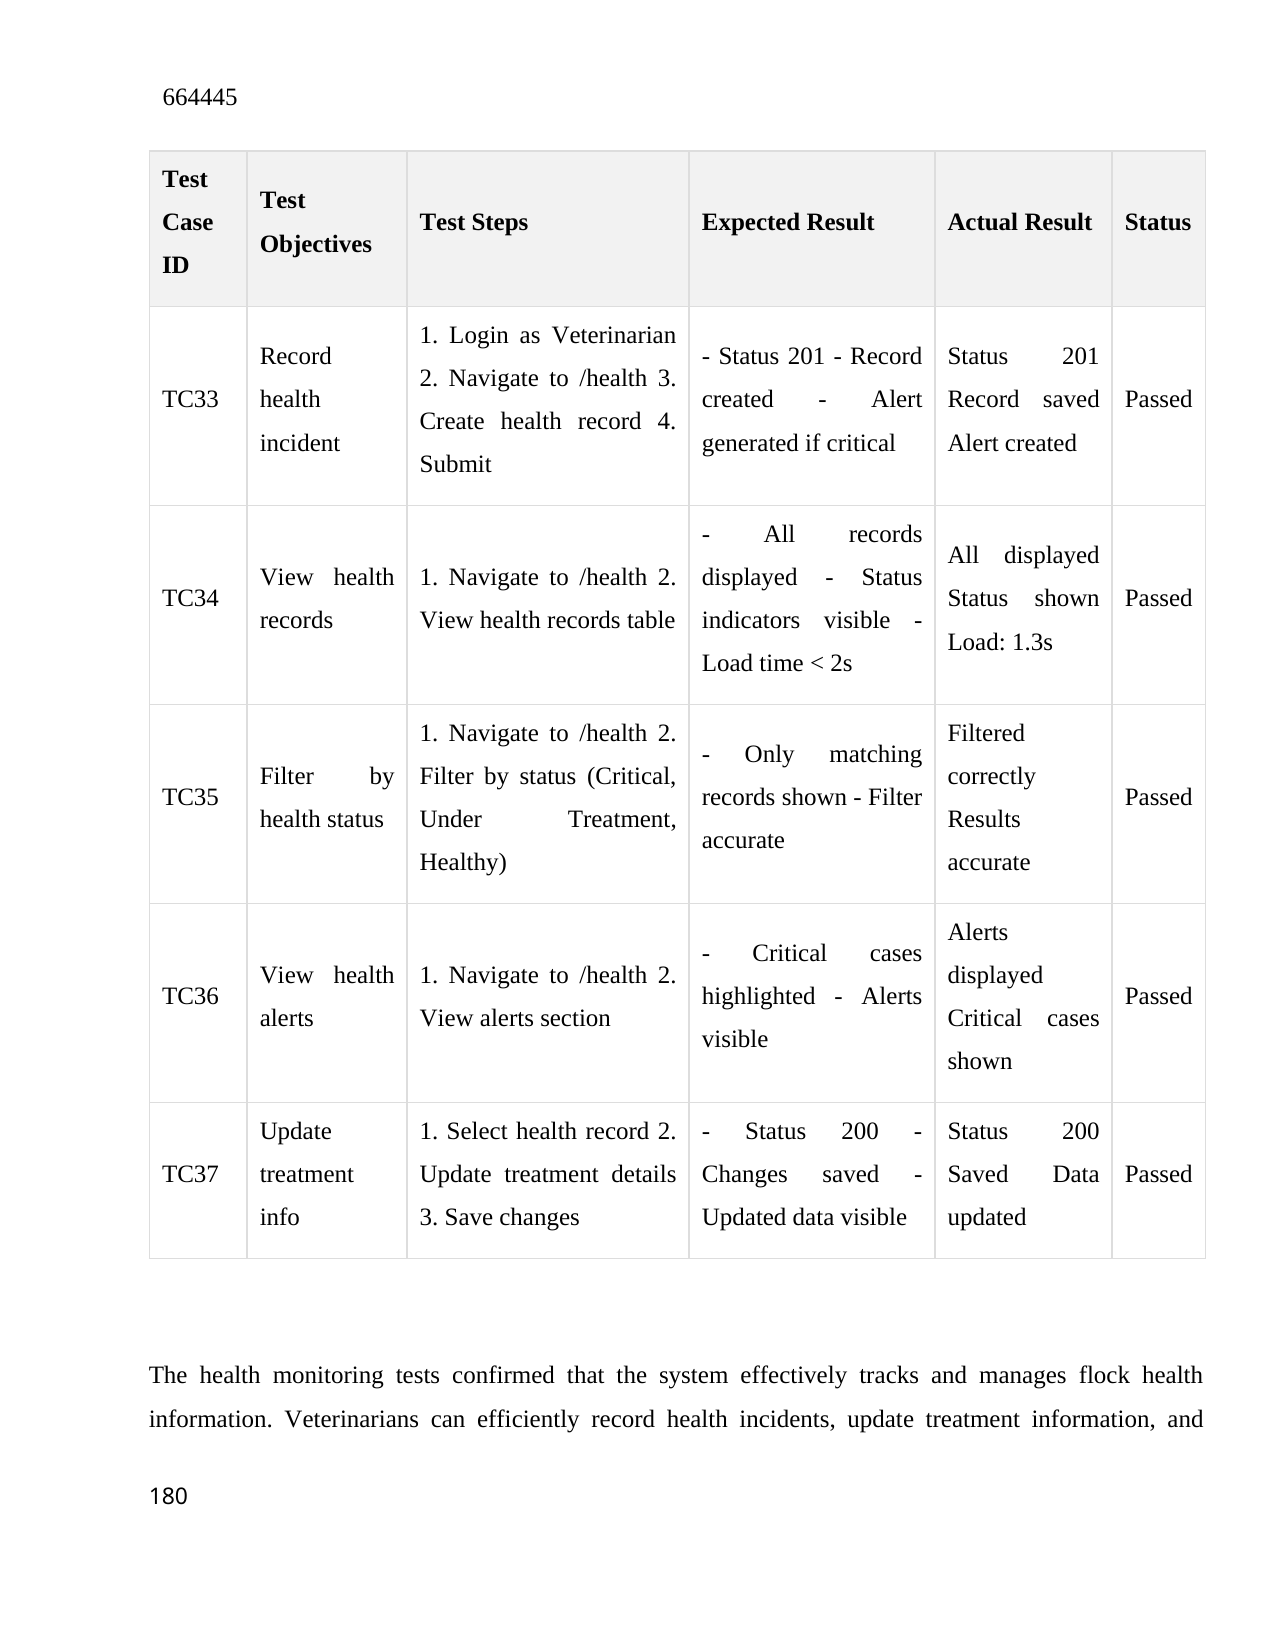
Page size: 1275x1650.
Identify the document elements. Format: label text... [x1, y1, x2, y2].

table_cell Alerts displayed Critical cases shown [936, 904, 1111, 1102]
table_cell All displayed Status shown Load: 1.3s [936, 506, 1111, 704]
table_cell - All records displayed - Status indicators visible - Load time < 2s [690, 506, 934, 704]
table_cell TC34 [150, 506, 246, 704]
table_cell Update treatment info [248, 1103, 406, 1257]
table_cell Passed [1113, 506, 1205, 704]
table_header Actual Result [936, 152, 1111, 306]
table_cell 1. Navigate to /health 2. View health records table [408, 506, 688, 704]
table_header Test Case ID [150, 152, 246, 306]
table_header Expected Result [690, 152, 934, 306]
table_cell Filtered correctly Results accurate [936, 705, 1111, 903]
table_cell Status 201 Record saved Alert created [936, 307, 1111, 505]
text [148, 1361, 1205, 1432]
table_cell View health records [248, 506, 406, 704]
table_cell - Critical cases highlighted - Alerts visible [690, 904, 934, 1102]
table_cell TC35 [150, 705, 246, 903]
table_cell - Status 201 - Record created - Alert generated if critical [690, 307, 934, 505]
table_cell TC33 [150, 307, 246, 505]
table_header Test Steps [408, 152, 688, 306]
table_header Test Objectives [248, 152, 406, 306]
table_cell TC37 [150, 1103, 246, 1257]
table_cell Status 200 Saved Data updated [936, 1103, 1111, 1257]
table_cell Passed [1113, 307, 1205, 505]
table_cell - Status 200 - Changes saved - Updated data visible [690, 1103, 934, 1257]
table_cell TC36 [150, 904, 246, 1102]
table_cell Passed [1113, 1103, 1205, 1257]
table_cell Filter by health status [248, 705, 406, 903]
table_cell 1. Navigate to /health 2. Filter by status (Critical, Under Treatment, Healthy) [408, 705, 688, 903]
table_header Status [1113, 152, 1205, 306]
table_cell Passed [1113, 705, 1205, 903]
table_cell Record health incident [248, 307, 406, 505]
table_cell 1. Select health record 2. Update treatment details 3. Save changes [408, 1103, 688, 1257]
table_cell 1. Navigate to /health 2. View alerts section [408, 904, 688, 1102]
table_cell - Only matching records shown - Filter accurate [690, 705, 934, 903]
table_cell Passed [1113, 904, 1205, 1102]
table_cell View health alerts [248, 904, 406, 1102]
table_cell 1. Login as Veterinarian 2. Navigate to /health 3. Create health record 4. Submit [408, 307, 688, 505]
